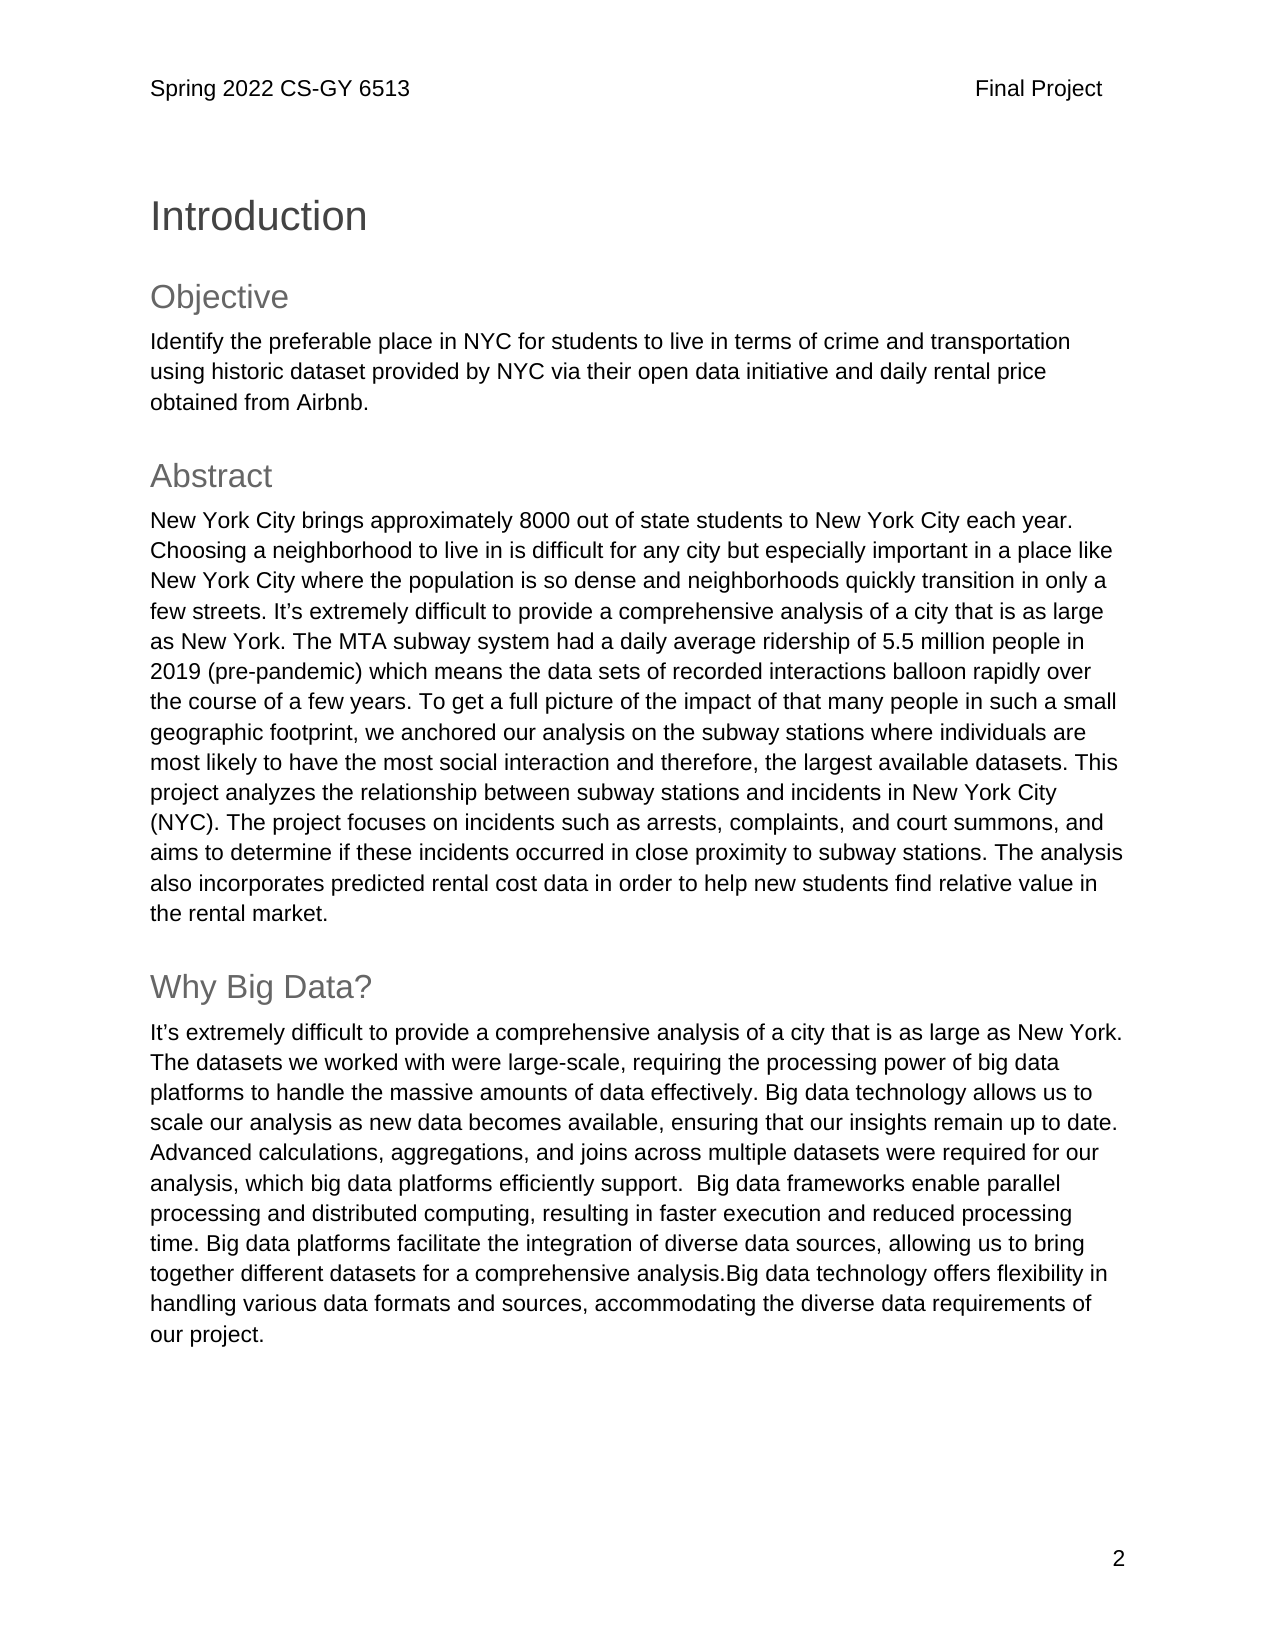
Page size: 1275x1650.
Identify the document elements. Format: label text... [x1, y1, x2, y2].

text New York City brings approximately 8000 out of state students to New York City each year. [150, 507, 1125, 533]
subtitle Objective [150, 277, 1125, 316]
subtitle Introduction [150, 192, 1125, 239]
subtitle Why Big Data? [150, 967, 1125, 1006]
subtitle Abstract [150, 456, 1125, 494]
text It’s extremely difficult to provide a comprehensive analysis of a city that is as large as New York. The datasets we worked with were large-scale, requiring the processing power of big data platforms to handle the massive amounts of data effectively. Big data technology allows us to scale our analysis as new data becomes available, ensuring that our insights remain up to date. Advanced calculations, aggregations, and joins across multiple datasets were required for our analysis, which big data platforms efficiently support. Big data frameworks enable parallel processing and distributed computing, resulting in faster execution and reduced processing time. Big data platforms facilitate the integration of diverse data sources, allowing us to bring together different datasets for a comprehensive analysis.Big data technology offers flexibility in handling various data formats and sources, accommodating the diverse data requirements of our project. [150, 1018, 1125, 1347]
text Identify the preferable place in NYC for students to live in terms of crime and transportation using historic dataset provided by NYC via their open data initiative and daily rental price obtained from Airbnb. [150, 328, 1125, 415]
text Choosing a neighborhood to live in is difficult for any city but especially important in a place like New York City where the population is so dense and neighborhoods quickly transition in only a few streets. It’s extremely difficult to provide a comprehensive analysis of a city that is as large as New York. The MTA subway system had a daily average ridership of 5.5 million people in 2019 (pre-pandemic) which means the data sets of recorded interactions balloon rapidly over the course of a few years. To get a full picture of the impact of that many people in such a small geographic footprint, we anchored our analysis on the subway stations where individuals are most likely to have the most social interaction and therefore, the largest available datasets. This project analyzes the relationship between subway stations and incidents in New York City (NYC). The project focuses on incidents such as arrests, complaints, and court summons, and aims to determine if these incidents occurred in close proximity to subway stations. The analysis also incorporates predicted rental cost data in order to help new students find relative value in the rental market. [150, 537, 1125, 926]
